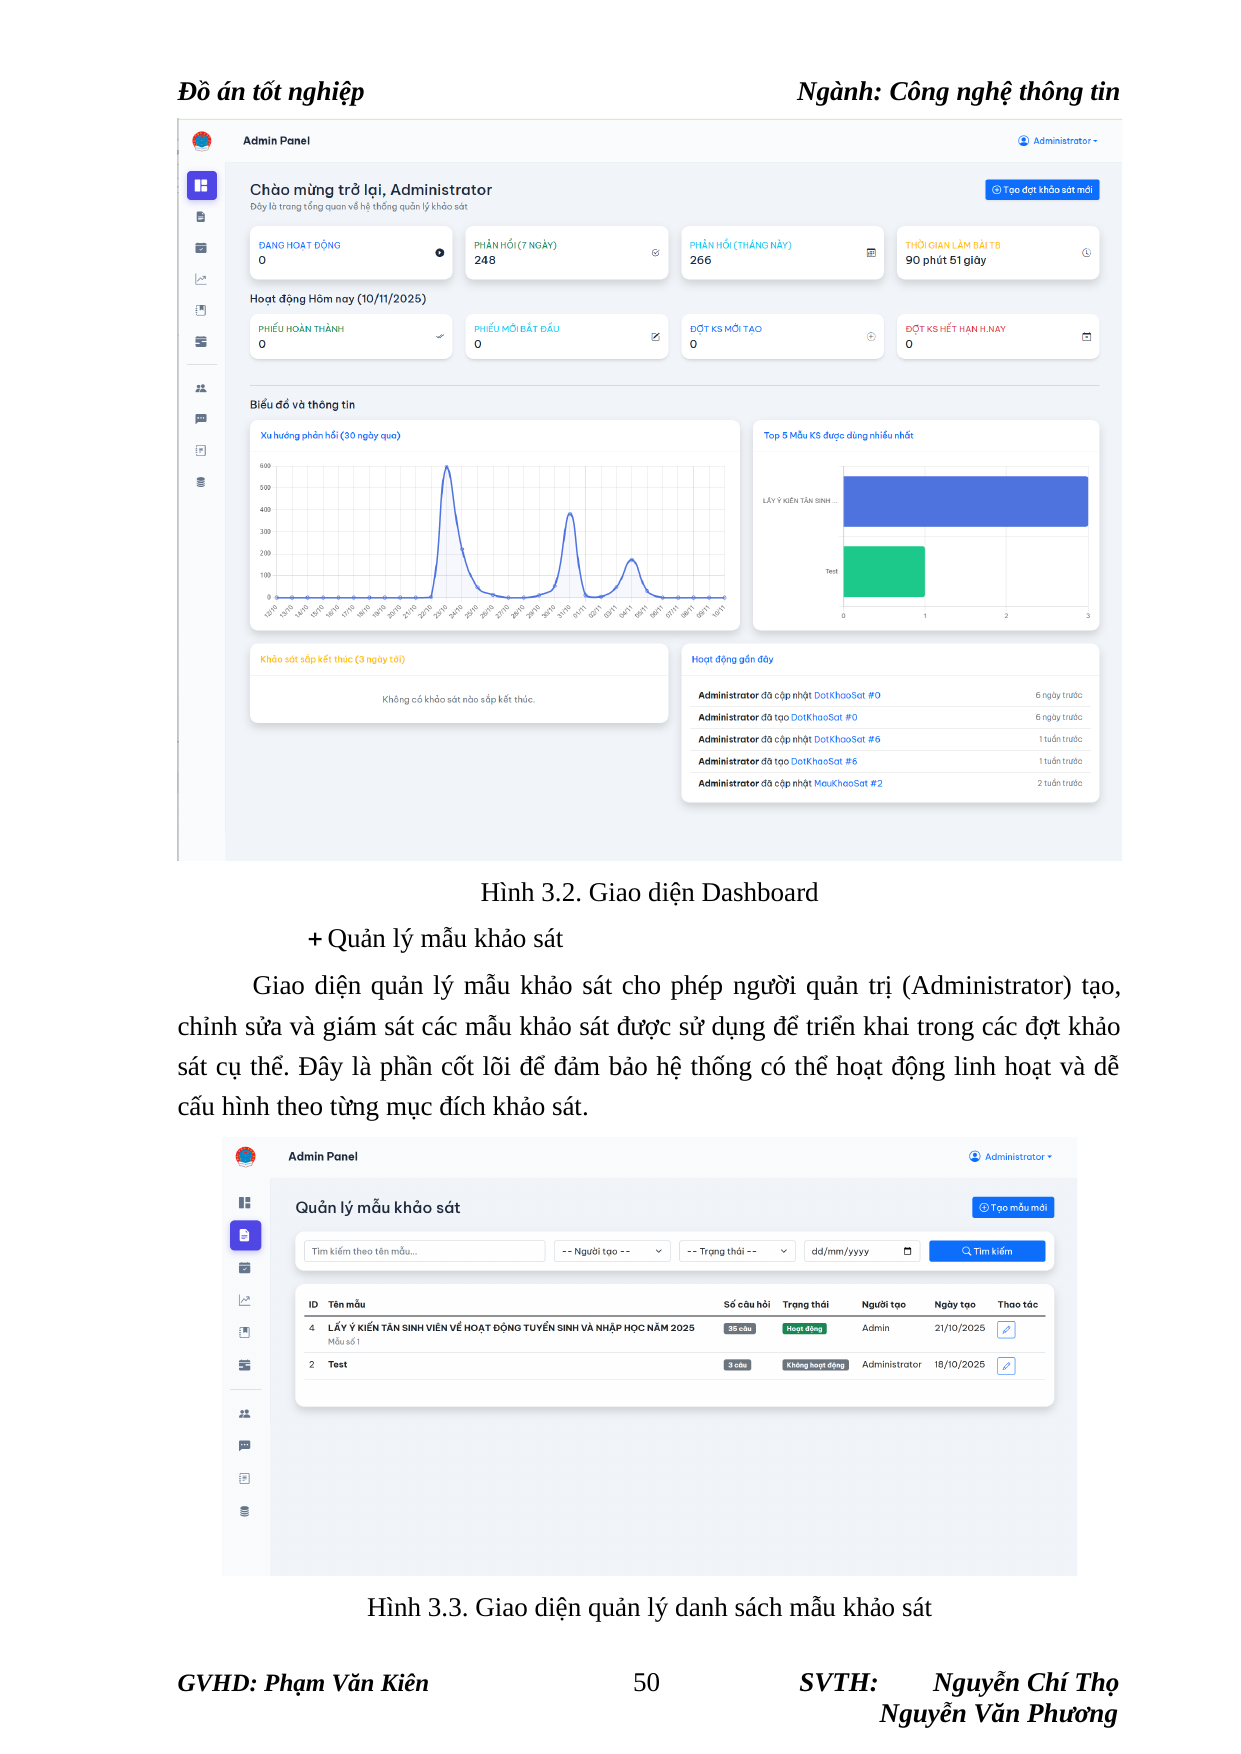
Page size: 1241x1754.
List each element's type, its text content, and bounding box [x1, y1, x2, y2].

text Hình 3.3. Giao diện quản lý danh sách mẫu khảo sát [177, 1591, 1122, 1622]
text Hình 3.2. Giao diện Dashboard [177, 876, 1122, 907]
picture [177, 118, 1123, 861]
text Quản lý mẫu khảo sát [177, 922, 1122, 953]
text Giao diện quản lý mẫu khảo sát cho phép người quản trị (Administrator) tạo, chỉnh sửa và giám sát các mẫu khảo sát được sử dụng để triển khai trong các đợt khảo sát cụ thể. Đây là phần cốt lõi để đảm bảo hệ thống có thể hoạt động linh hoạt và dễ cấu hình theo từng mục đích khảo sát. [177, 969, 1122, 1122]
picture [221, 1137, 1078, 1576]
